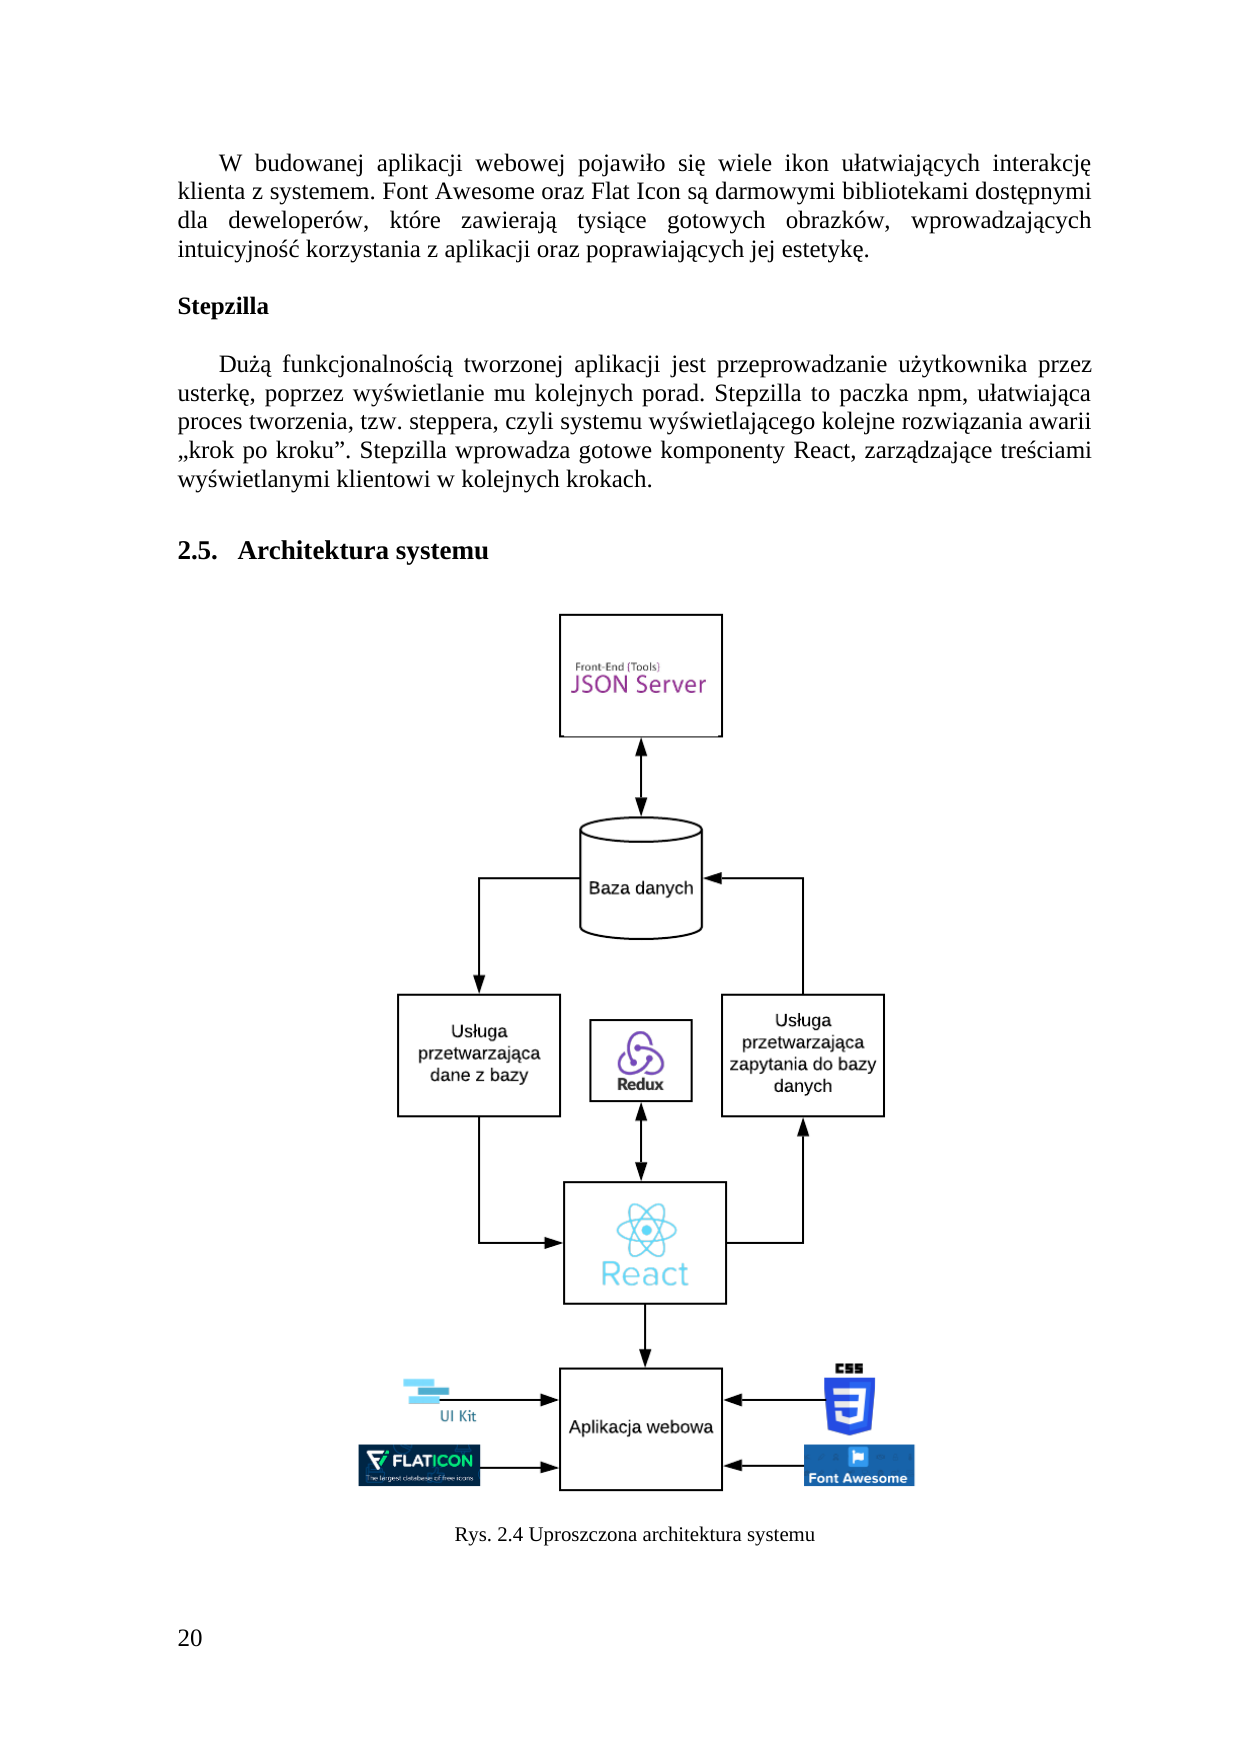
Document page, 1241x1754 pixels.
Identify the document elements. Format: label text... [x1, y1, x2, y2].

text Dużą funkcjonalnością tworzonej aplikacji jest przeprowadzanie użytkownika przez usterkę, poprzez wyświetlanie mu kolejnych porad. Stepzilla to paczka npm, ułatwiająca proces tworzenia, tzw. steppera, czyli systemu wyświetlającego kolejne rozwiązania awarii „krok po kroku”. Stepzilla wprowadza gotowe komponenty React, zarządzające treściami wyświetlanymi klientowi w kolejnych krokach. [177, 349, 1092, 493]
picture [351, 606, 919, 1501]
text W budowanej aplikacji webowej pojawiło się wiele ikon ułatwiających interakcję klienta z systemem. Font Awesome oraz Flat Icon są darmowymi bibliotekami dostępnymi dla deweloperów, które zawierają tysiące gotowych obrazków, wprowadzających intuicyjność korzystania z aplikacji oraz poprawiających jej estetykę. [177, 148, 1092, 263]
text Stepzilla [177, 291, 1092, 320]
subtitle Architektura systemu [177, 534, 1092, 565]
text Rys. 2.4 Uproszczona architektura systemu [177, 1521, 1092, 1546]
